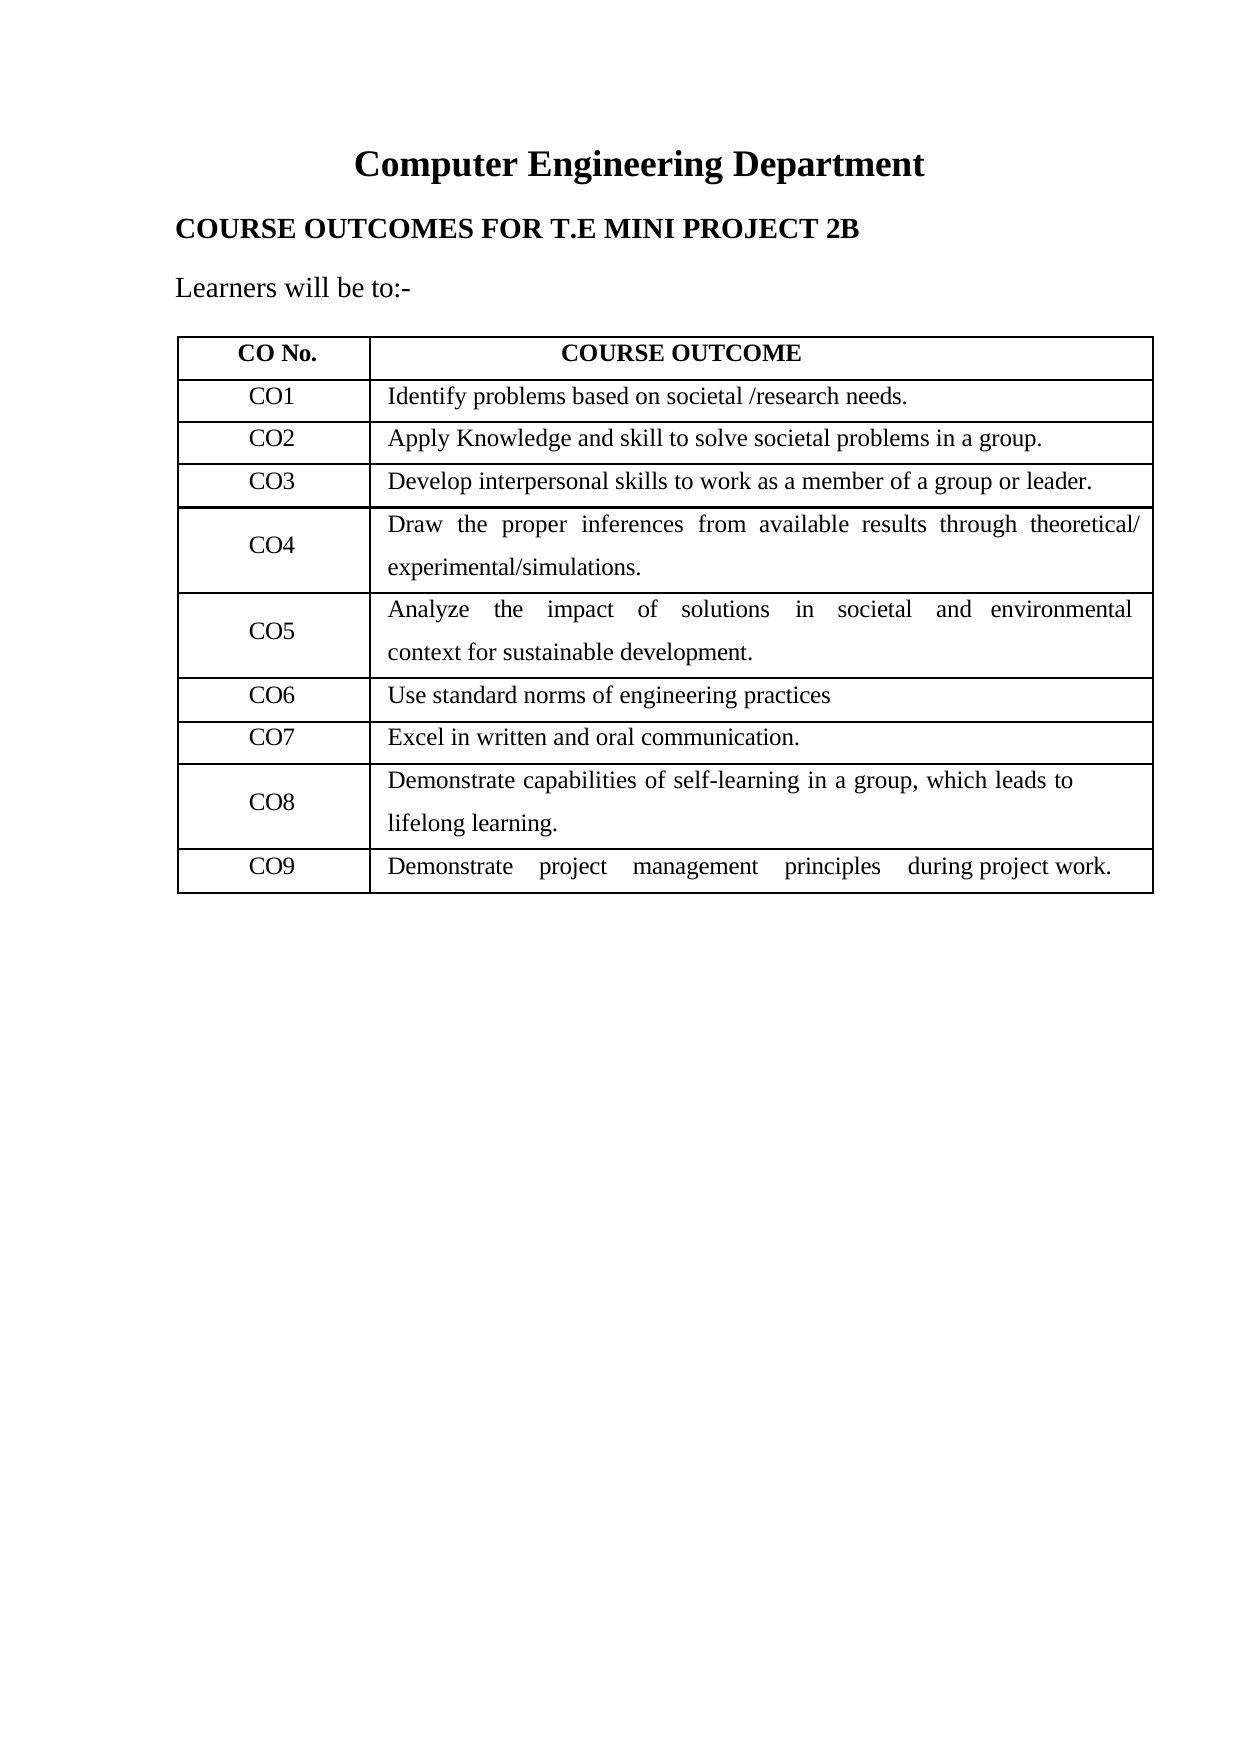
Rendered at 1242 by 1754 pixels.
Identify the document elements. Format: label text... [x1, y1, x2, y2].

table_cell CO3 [179, 465, 369, 506]
table_cell Excel in written and oral communication. [371, 723, 1152, 762]
table_cell CO7 [179, 723, 369, 762]
table_cell CO5 [179, 594, 369, 677]
table_cell CO8 [179, 765, 369, 848]
table_cell CO1 [179, 381, 369, 421]
table_header CO No. [179, 338, 369, 379]
table_cell Use standard norms of engineering practices [371, 679, 1152, 721]
table_cell Demonstrate project management principles during project work. [371, 850, 1152, 892]
table_cell CO6 [179, 679, 369, 721]
subtitle Computer Engineering Department [162, 142, 1115, 185]
subtitle COURSE OUTCOMES FOR T.E MINI PROJECT 2B [175, 211, 1153, 244]
table_cell CO9 [179, 850, 369, 892]
table_cell Develop interpersonal skills to work as a member of a group or leader. [371, 465, 1152, 506]
table_cell Apply Knowledge and skill to solve societal problems in a group. [371, 423, 1152, 463]
table_cell Analyze the impact of solutions in societal and environmental context for sustainable development. [371, 594, 1152, 677]
table_cell CO2 [179, 423, 369, 463]
table_cell Draw the proper inferences from available results through theoretical/ experimental/simulations. [371, 509, 1152, 592]
table_cell Identify problems based on societal /research needs. [371, 381, 1152, 421]
table_header COURSE OUTCOME [371, 338, 1152, 379]
text Learners will be to:- [175, 270, 1153, 304]
table_cell Demonstrate capabilities of self-learning in a group, which leads to lifelong learning. [371, 765, 1152, 848]
table_cell CO4 [179, 509, 369, 592]
